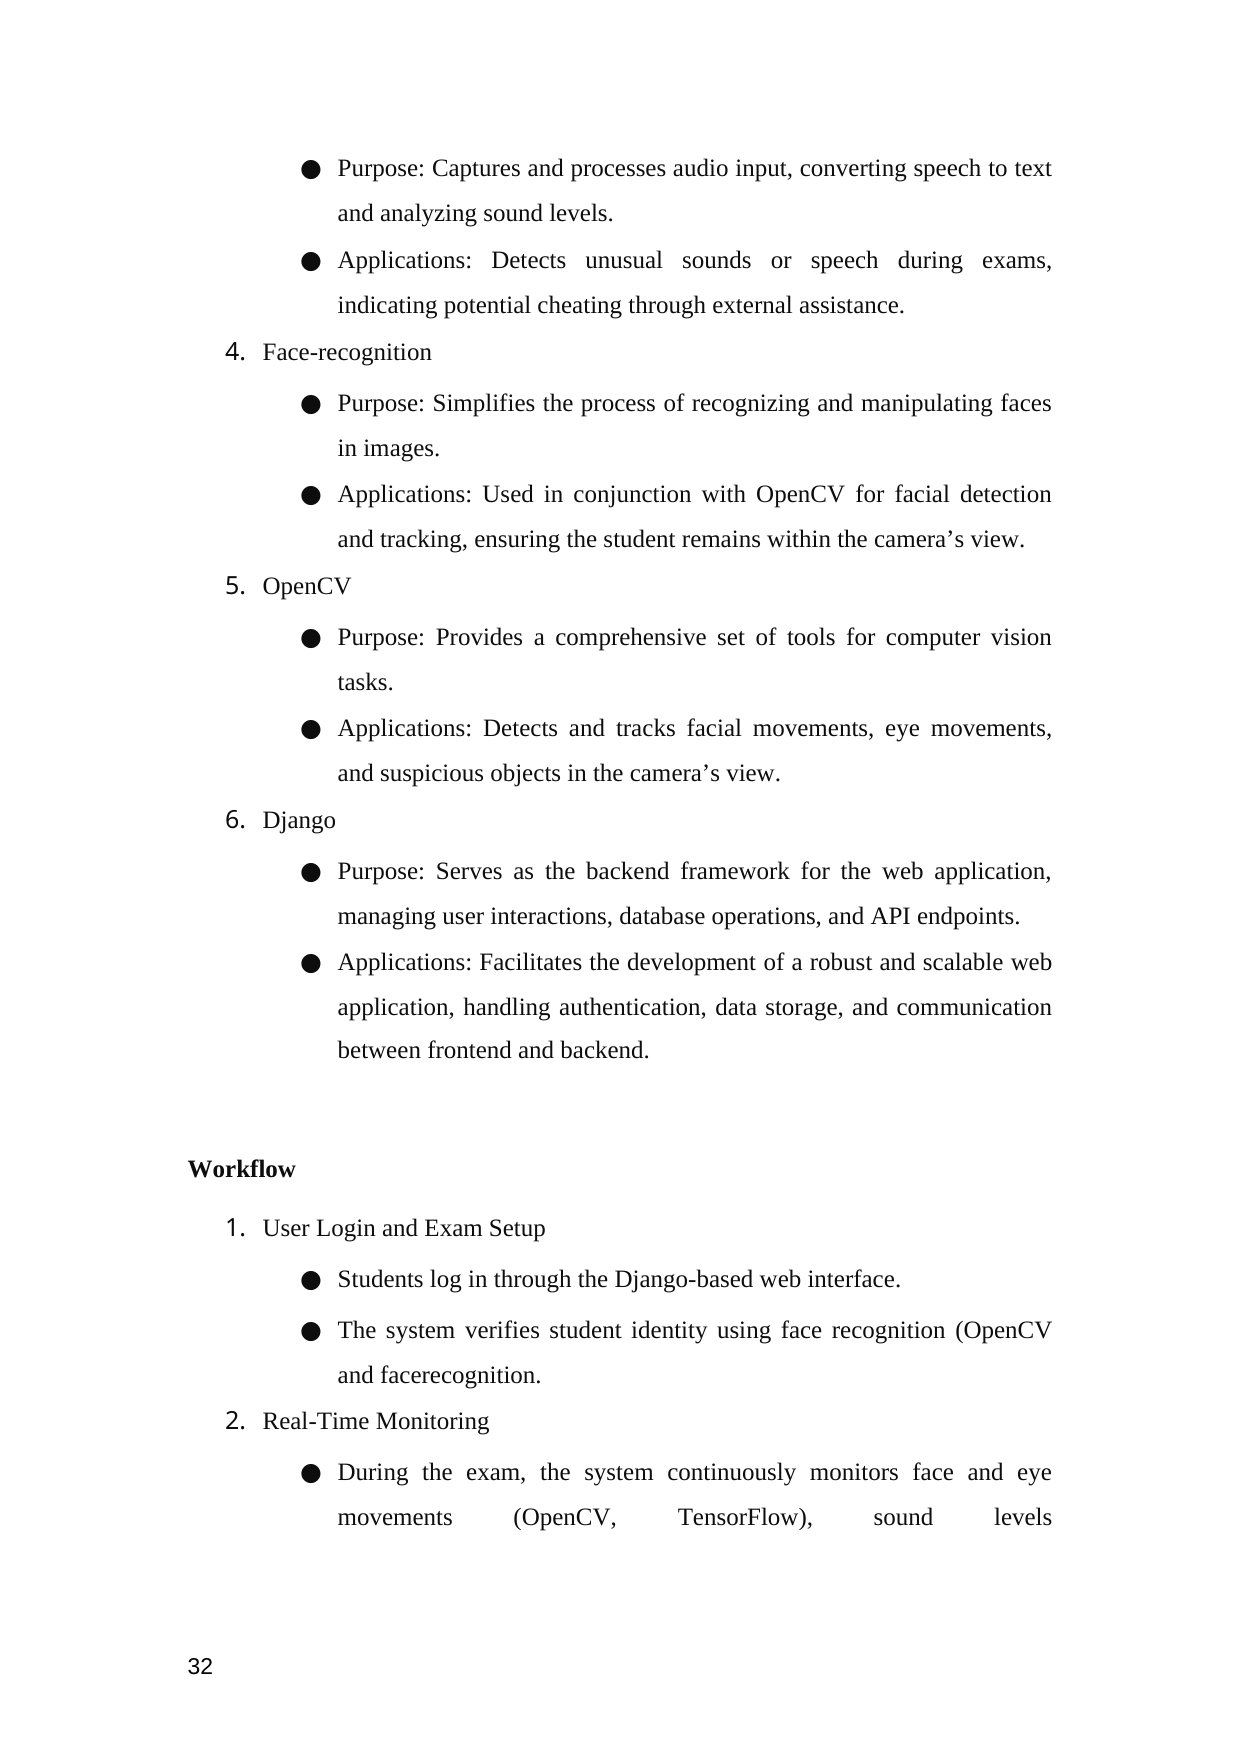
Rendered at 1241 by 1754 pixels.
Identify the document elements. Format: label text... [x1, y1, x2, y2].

list Applications: Facilitates the development of a robust and scalable web application, handling authentication, data storage, and communication between frontend and backend. [300, 944, 1053, 1064]
list Applications: Used in conjunction with OpenCV for facial detection and tracking, ensuring the student remains within the camera’s view. [300, 476, 1053, 553]
list Real-Time Monitoring [225, 1403, 1053, 1437]
list Purpose: Captures and processes audio input, converting speech to text and analyzing sound levels. [300, 150, 1053, 227]
list Purpose: Simplifies the process of recognizing and manipulating faces in images. [300, 384, 1053, 461]
subtitle Workflow [187, 1154, 1053, 1182]
list Applications: Detects unusual sounds or speech during exams, indicating potential cheating through external assistance. [300, 242, 1053, 319]
list Applications: Detects and tracks facial movements, eye movements, and suspicious objects in the camera’s view. [300, 710, 1053, 787]
list Django [225, 801, 1053, 836]
list Face-recognition [225, 333, 1053, 367]
list Purpose: Serves as the backend framework for the web application, managing user interactions, database operations, and API endpoints. [300, 852, 1053, 930]
list User Login and Exam Setup [225, 1209, 1053, 1243]
list Students log in through the Django-based web interface. [300, 1260, 1053, 1294]
list The system verifies student identity using face recognition (OpenCV and facerecognition. [300, 1311, 1053, 1389]
list Purpose: Provides a comprehensive set of tools for computer vision tasks. [300, 618, 1053, 696]
list OpenCV [225, 567, 1053, 601]
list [300, 1454, 1053, 1531]
